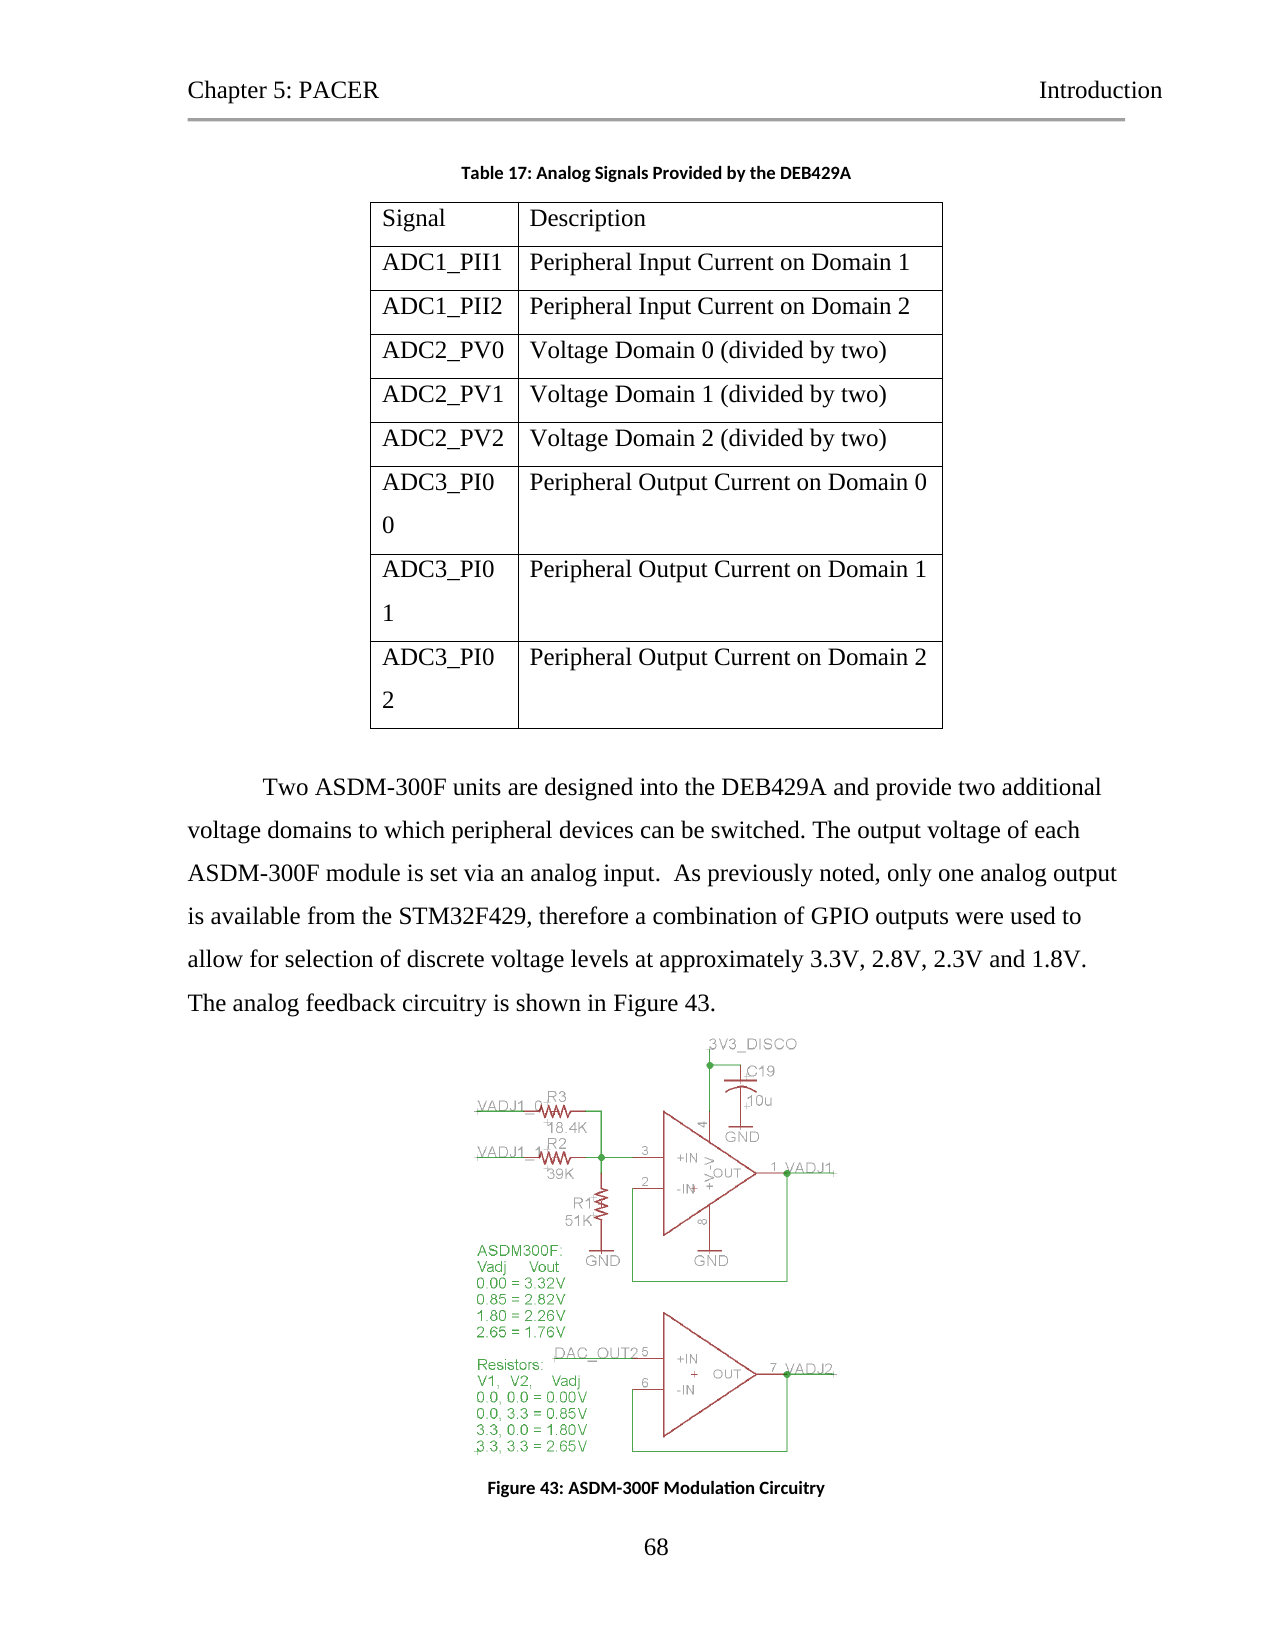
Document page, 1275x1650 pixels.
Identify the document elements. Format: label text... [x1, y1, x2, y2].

table_cell ADC3_PI01 [371, 555, 518, 641]
table_cell ADC2_PV2 [371, 423, 518, 466]
table_cell ADC2_PV0 [371, 335, 518, 378]
table_cell Peripheral Output Current on Domain 0 [519, 467, 942, 553]
table_cell Voltage Domain 0 (divided by two) [519, 335, 942, 378]
table_cell Voltage Domain 2 (divided by two) [519, 423, 942, 466]
table_cell ADC1_PII1 [371, 247, 518, 290]
table_cell ADC3_PI00 [371, 467, 518, 553]
table_cell Peripheral Input Current on Domain 2 [519, 291, 942, 334]
table_header Signal [371, 203, 518, 246]
table_cell Voltage Domain 1 (divided by two) [519, 379, 942, 422]
picture [472, 1030, 841, 1462]
table_cell ADC2_PV1 [371, 379, 518, 422]
table_cell Peripheral Output Current on Domain 2 [519, 642, 942, 728]
table_cell ADC3_PI02 [371, 642, 518, 728]
text Two ASDM-300F units are designed into the DEB429A and provide two additional voltage domains to which peripheral devices can be switched. The output voltage of each ASDM-300F module is set via an analog input. As previously noted, only one analog output is available from the STM32F429, therefore a combination of GPIO outputs were used to allow for selection of discrete voltage levels at approximately 3.3V, 2.8V, 2.3V and 1.8V. The analog feedback circuitry is shown in Figure 43. [187, 772, 1125, 1016]
table_header Description [519, 203, 942, 246]
table_cell Peripheral Output Current on Domain 1 [519, 555, 942, 641]
table_cell Peripheral Input Current on Domain 1 [519, 247, 942, 290]
table_cell ADC1_PII2 [371, 291, 518, 334]
